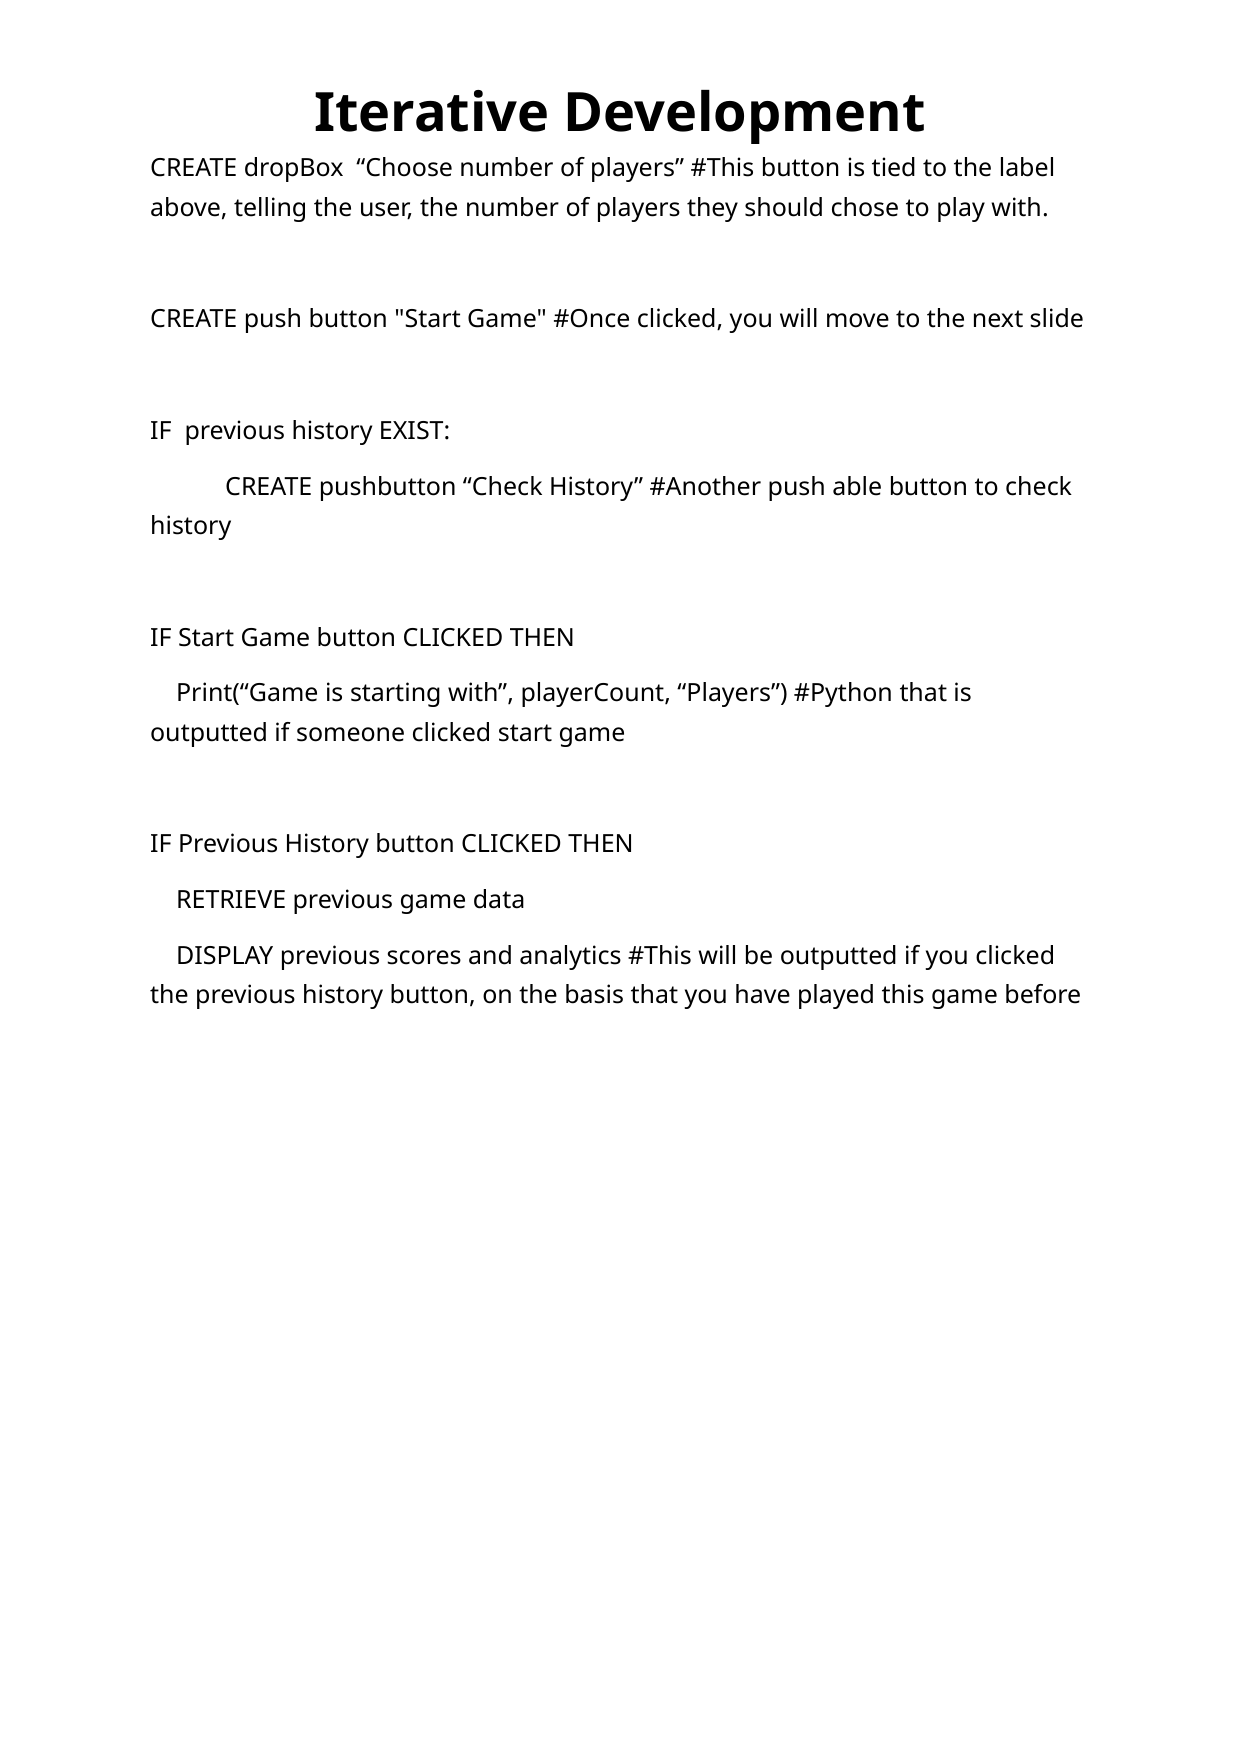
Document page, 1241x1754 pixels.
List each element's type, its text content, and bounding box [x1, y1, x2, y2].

text RETRIEVE previous game data [150, 882, 1090, 916]
text DISPLAY previous scores and analytics #This will be outputted if you clicked the previous history button, on the basis that you have played this game before [150, 937, 1090, 1011]
text CREATE push button "Start Game" #Once clicked, you will move to the next slide [150, 301, 1090, 335]
text IF Previous History button CLICKED THEN [150, 826, 1090, 860]
text CREATE pushbutton “Check History” #Another push able button to check history [150, 468, 1090, 542]
text IF previous history EXIST: [150, 412, 1090, 447]
text IF Start Game button CLICKED THEN [150, 619, 1090, 653]
text Print(“Game is starting with”, playerCount, “Players”) #Python that is outputted if someone clicked start game [150, 675, 1090, 748]
text CREATE dropBox “Choose number of players” #This button is tied to the label above, telling the user, the number of players they should chose to play with. [150, 150, 1090, 223]
